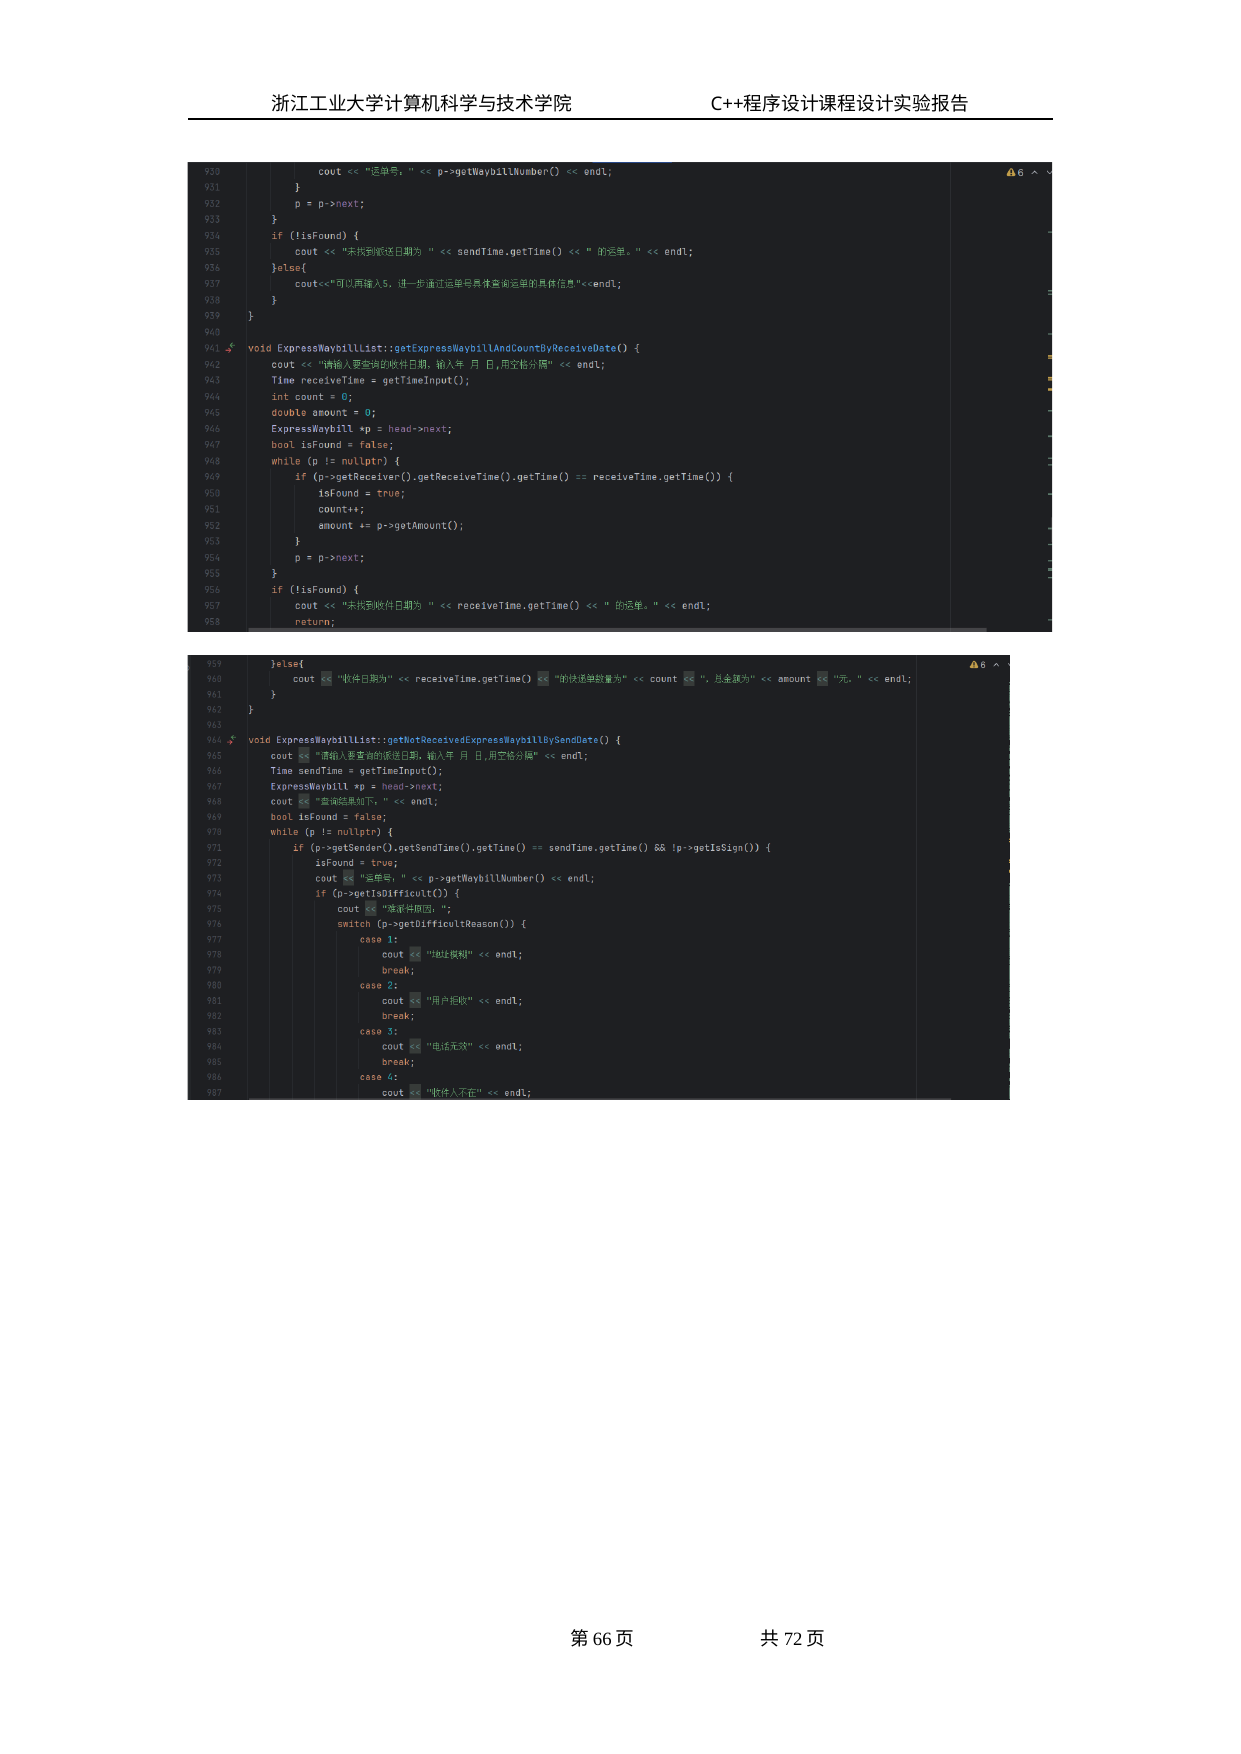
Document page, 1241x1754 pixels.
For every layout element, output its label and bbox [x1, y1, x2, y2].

picture [187, 655, 1010, 1100]
picture [187, 162, 1053, 632]
